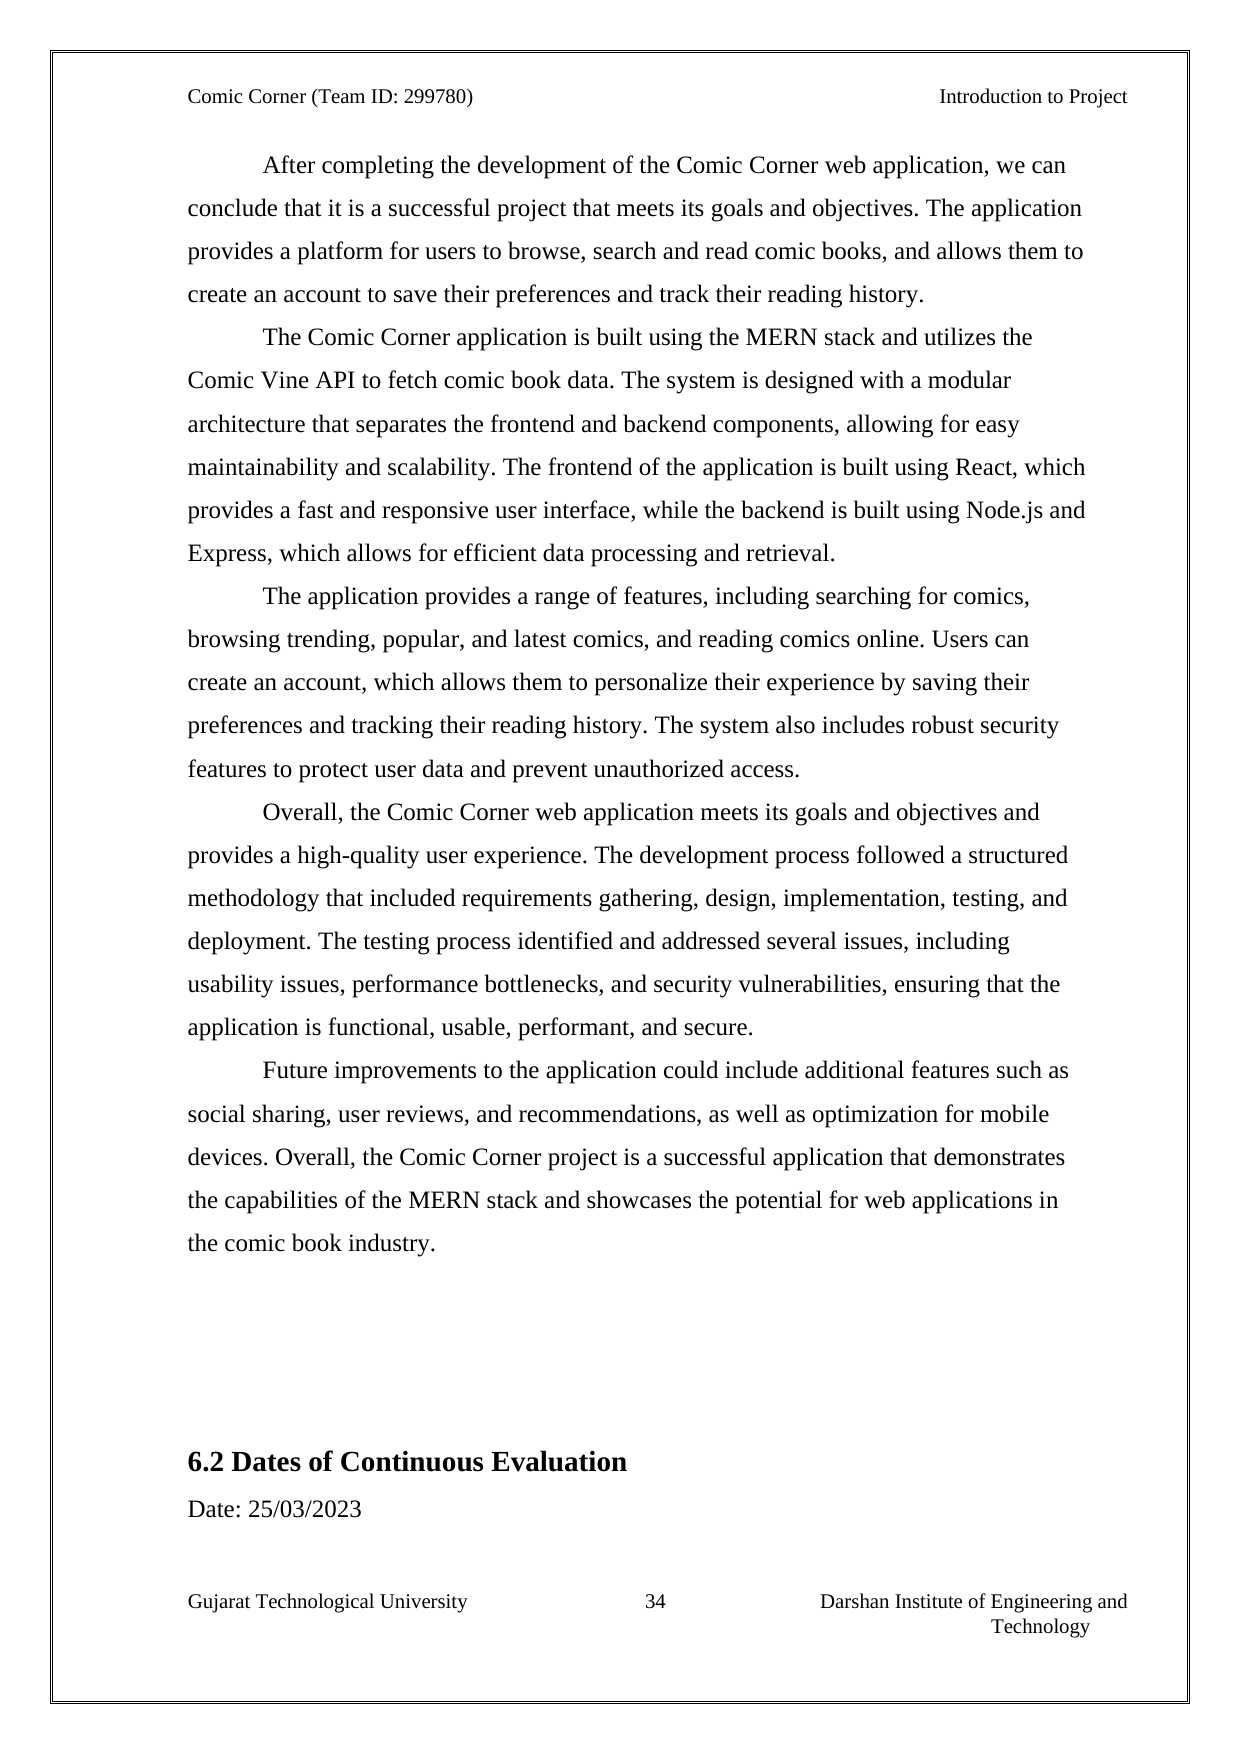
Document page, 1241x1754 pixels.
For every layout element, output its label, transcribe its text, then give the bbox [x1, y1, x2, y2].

text The application provides a range of features, including searching for comics, browsing trending, popular, and latest comics, and reading comics online. Users can create an account, which allows them to personalize their experience by saving their preferences and tracking their reading history. The system also includes robust security features to protect user data and prevent unauthorized access. [187, 581, 1090, 782]
text After completing the development of the Comic Corner web application, we can conclude that it is a successful project that meets its goals and objectives. The application provides a platform for users to browse, search and read comic books, and allows them to create an account to save their preferences and track their reading history. [187, 150, 1090, 308]
text Future improvements to the application could include additional features such as social sharing, user reviews, and recommendations, as well as optimization for mobile devices. Overall, the Comic Corner project is a successful application that demonstrates the capabilities of the MERN stack and showcases the potential for web applications in the comic book industry. [187, 1056, 1090, 1257]
text Date: 25/03/2023 [187, 1494, 1090, 1523]
text Overall, the Comic Corner web application meets its goals and objectives and provides a high-quality user experience. The development process followed a structured methodology that included requirements gathering, design, implementation, testing, and deployment. The testing process identified and addressed several issues, including usability issues, performance bottlenecks, and security vulnerabilities, ensuring that the application is functional, usable, performant, and secure. [187, 797, 1090, 1041]
text The Comic Corner application is built using the MERN stack and utilizes the Comic Vine API to fetch comic book data. The system is designed with a modular architecture that separates the frontend and backend components, allowing for easy maintainability and scalability. The frontend of the application is built using React, which provides a fast and responsive user interface, while the backend is built using Node.js and Express, which allows for efficient data processing and retrieval. [187, 322, 1090, 567]
text 6.2 Dates of Continuous Evaluation [187, 1444, 1090, 1477]
